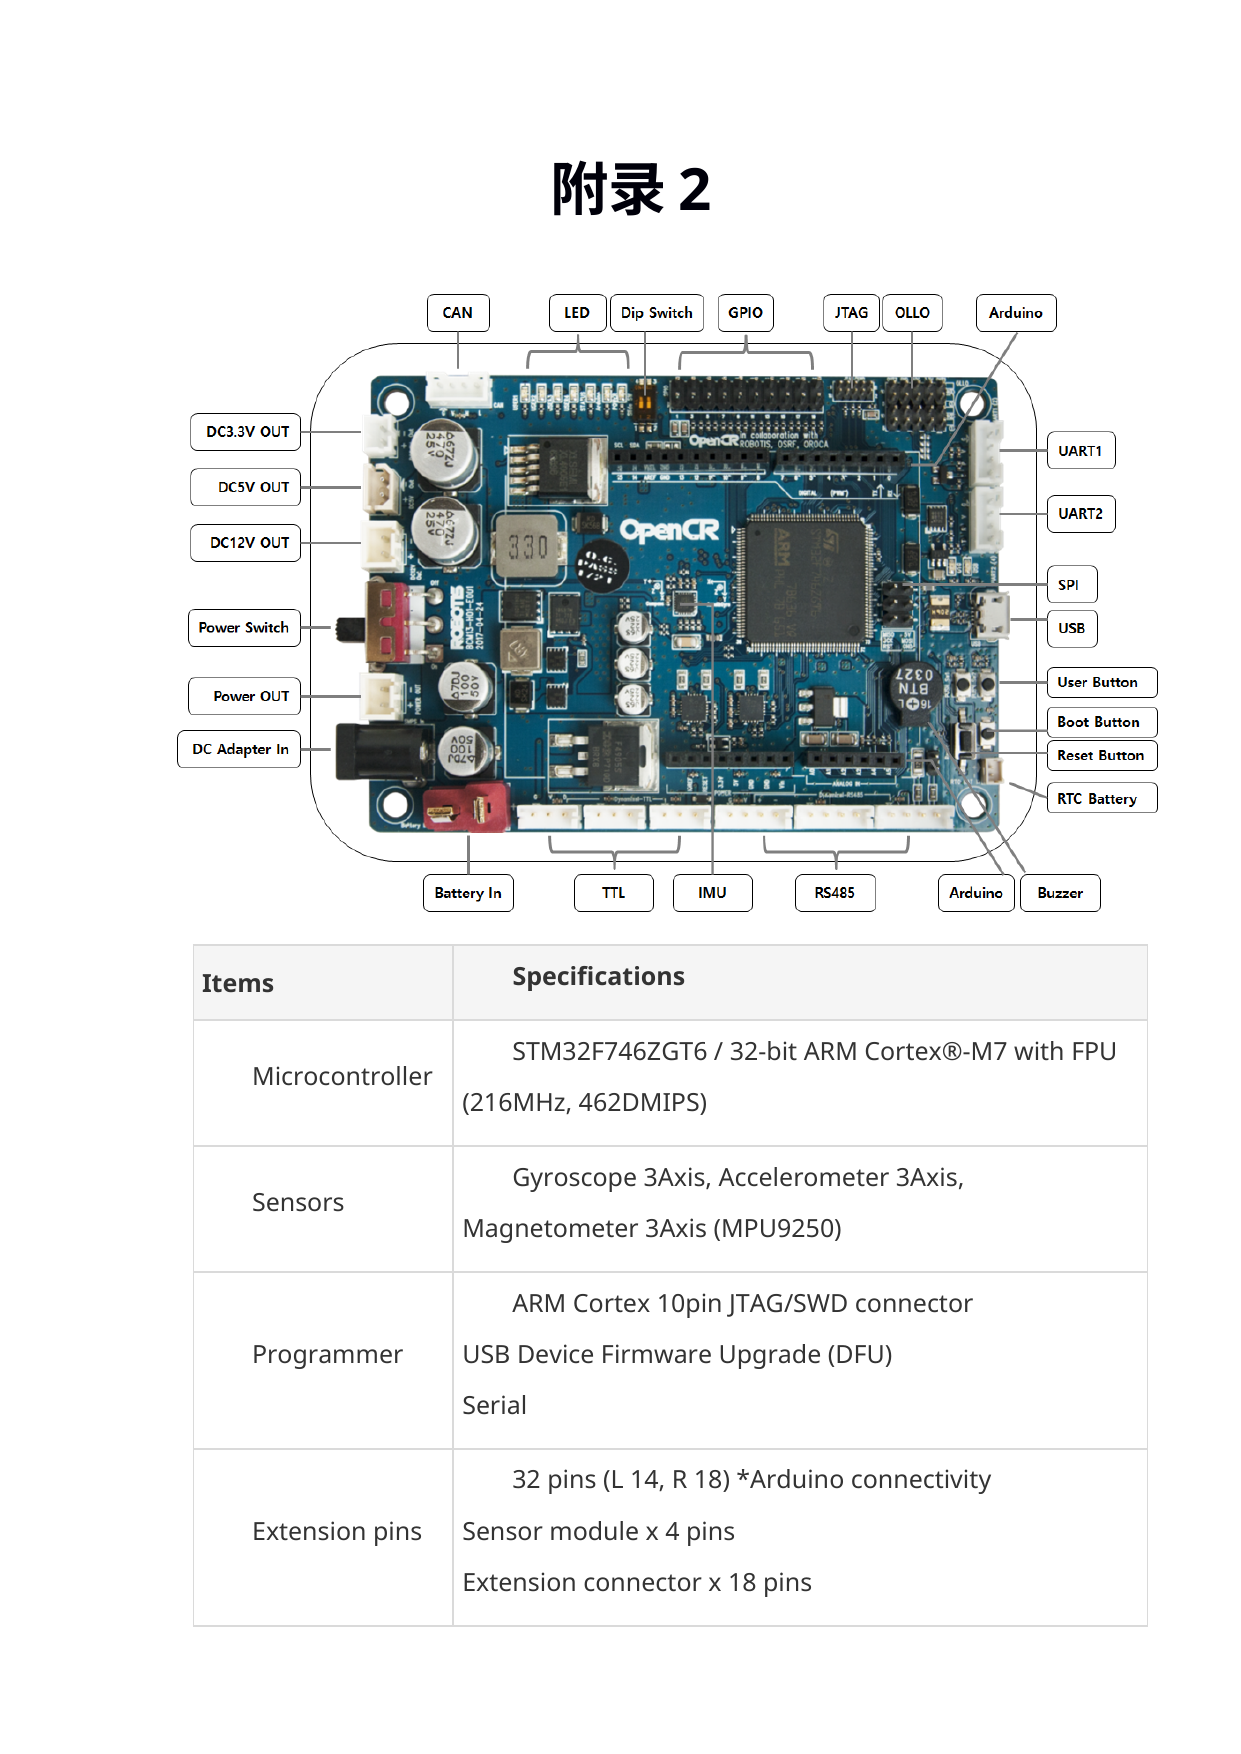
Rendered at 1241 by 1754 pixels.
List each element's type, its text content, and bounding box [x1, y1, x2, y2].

table_cell 32 pins (L 14, R 18) *Arduino connectivity Sensor module x 4 pins Extension connector x 18 pins [454, 1450, 1147, 1625]
table_cell Sensors [194, 1147, 452, 1271]
title 附录2 [118, 143, 1122, 228]
table_cell ARM Cortex 10pin JTAG/SWD connector USB Device Firmware Upgrade (DFU) Serial [454, 1273, 1147, 1448]
table_header Items [194, 946, 452, 1019]
table_cell Extension pins [194, 1450, 452, 1625]
table_cell Gyroscope 3Axis, Accelerometer 3Axis, Magnetometer 3Axis (MPU9250) [454, 1147, 1147, 1271]
picture [168, 282, 1173, 924]
table_header Specifications [454, 946, 1147, 1019]
table_cell STM32F746ZGT6 / 32-bit ARM Cortex®-M7 with FPU (216MHz, 462DMIPS) [454, 1021, 1147, 1145]
table_cell Microcontroller [194, 1021, 452, 1145]
table_cell Programmer [194, 1273, 452, 1448]
